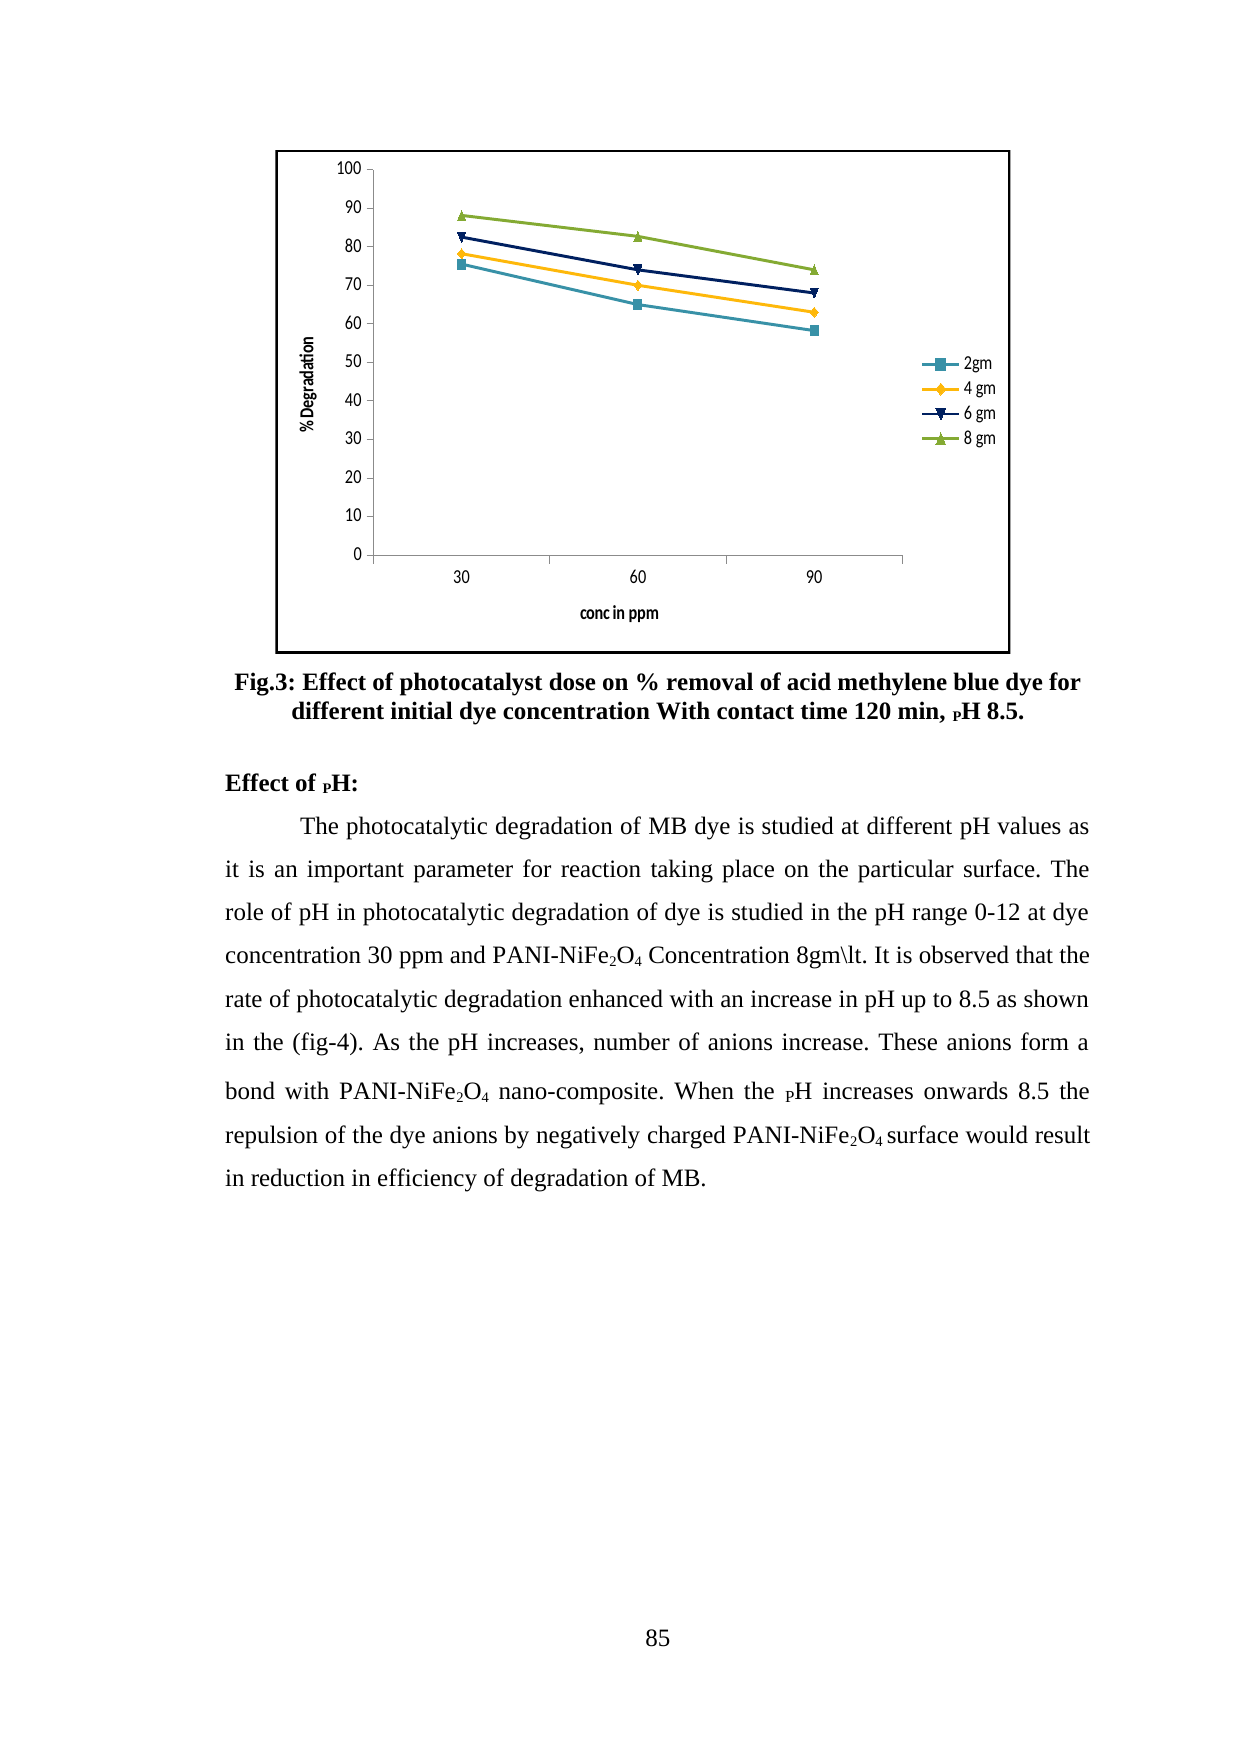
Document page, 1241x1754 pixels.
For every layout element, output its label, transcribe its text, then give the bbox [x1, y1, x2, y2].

subtitle Fig.3: Effect of photocatalyst dose on % removal of acid methylene blue dye for different initial dye concentration With contact time 120 min, PH 8.5. [225, 667, 1090, 725]
text The photocatalytic degradation of MB dye is studied at different pH values as it is an important parameter for reaction taking place on the particular surface. The role of pH in photocatalytic degradation of dye is studied in the pH range 0-12 at dye concentration 30 ppm and PANI-NiFe2O4 Concentration 8gm\lt. It is observed that the rate of photocatalytic degradation enhanced with an increase in pH up to 8.5 as shown in the (fig-4). As the pH increases, number of anions increase. These anions form a bond with PANI-NiFe2O4 nano-composite. When the PH increases onwards 8.5 the repulsion of the dye anions by negatively charged PANI-NiFe2O4 surface would result in reduction in efficiency of degradation of MB. [225, 811, 1090, 1192]
text Effect of PH: [225, 768, 1090, 797]
